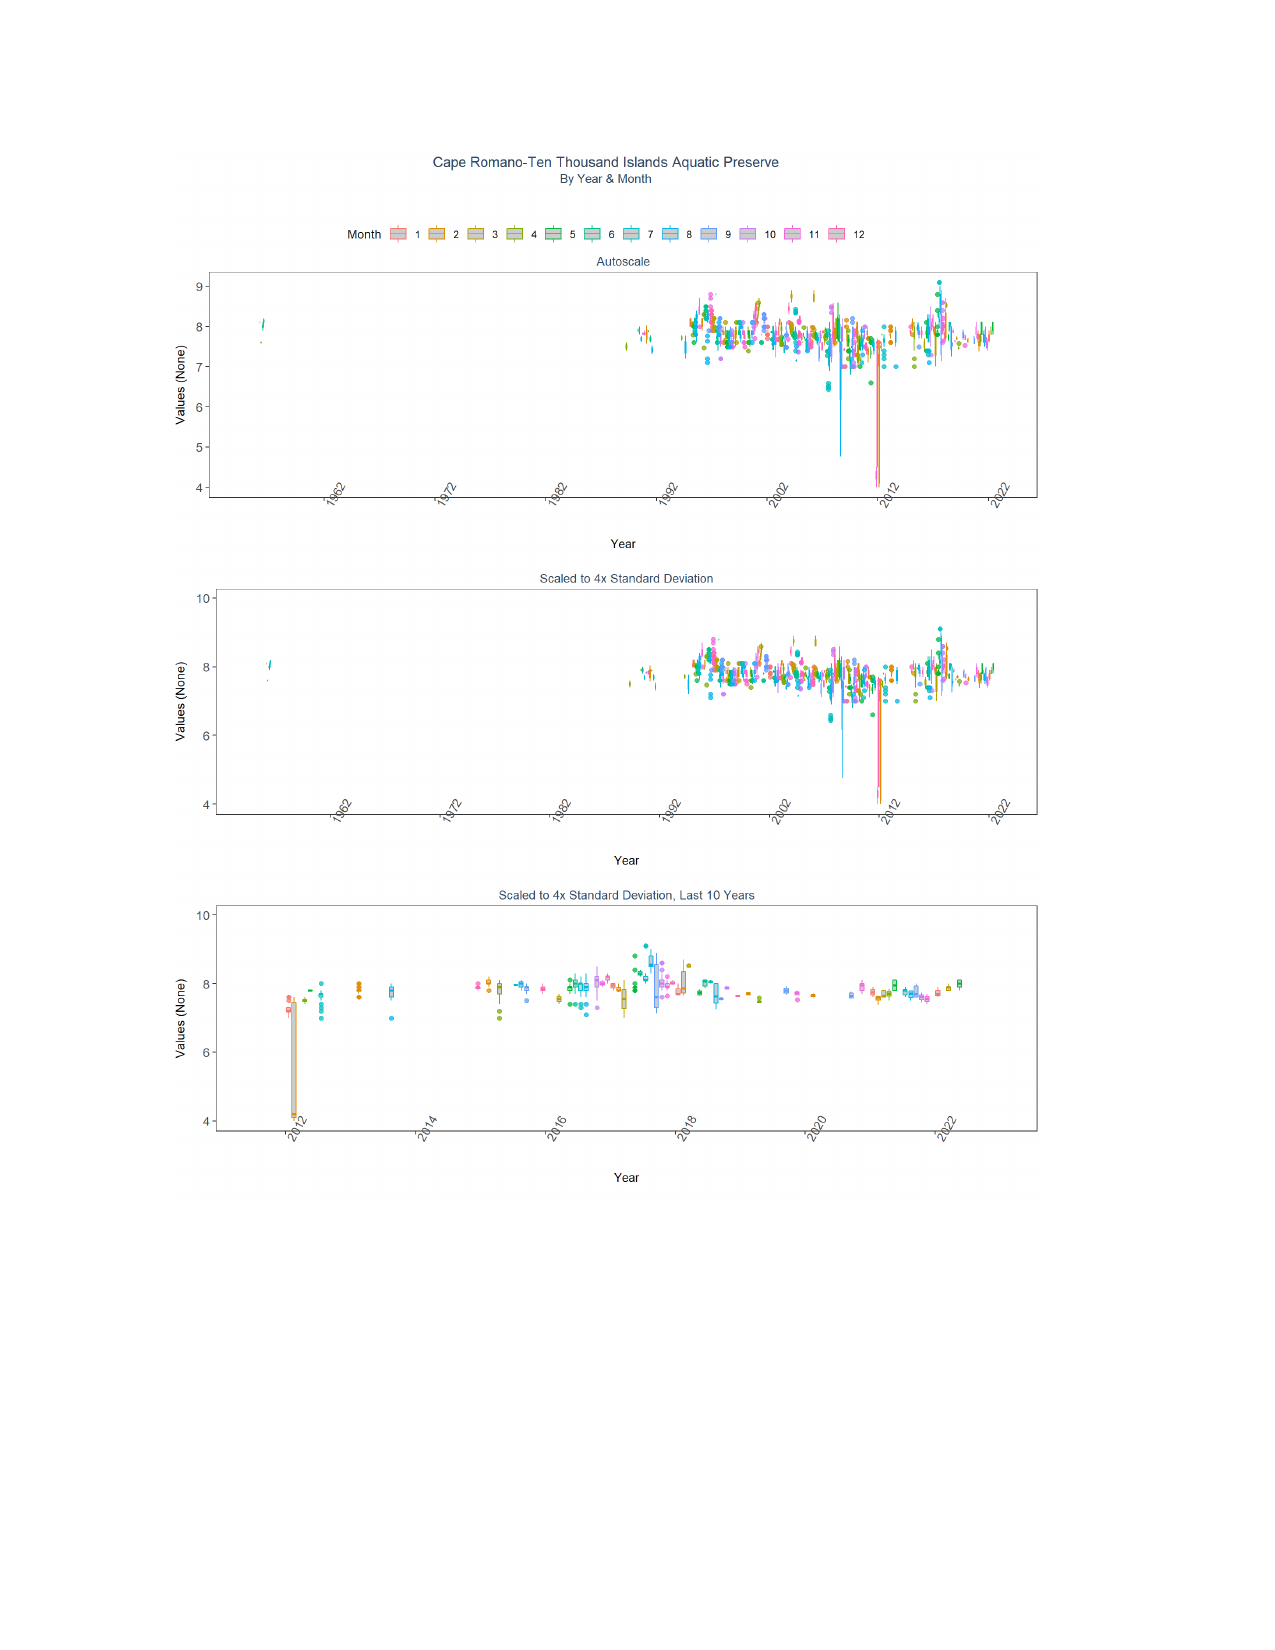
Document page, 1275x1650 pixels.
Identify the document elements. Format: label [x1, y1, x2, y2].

picture [168, 150, 1044, 1200]
